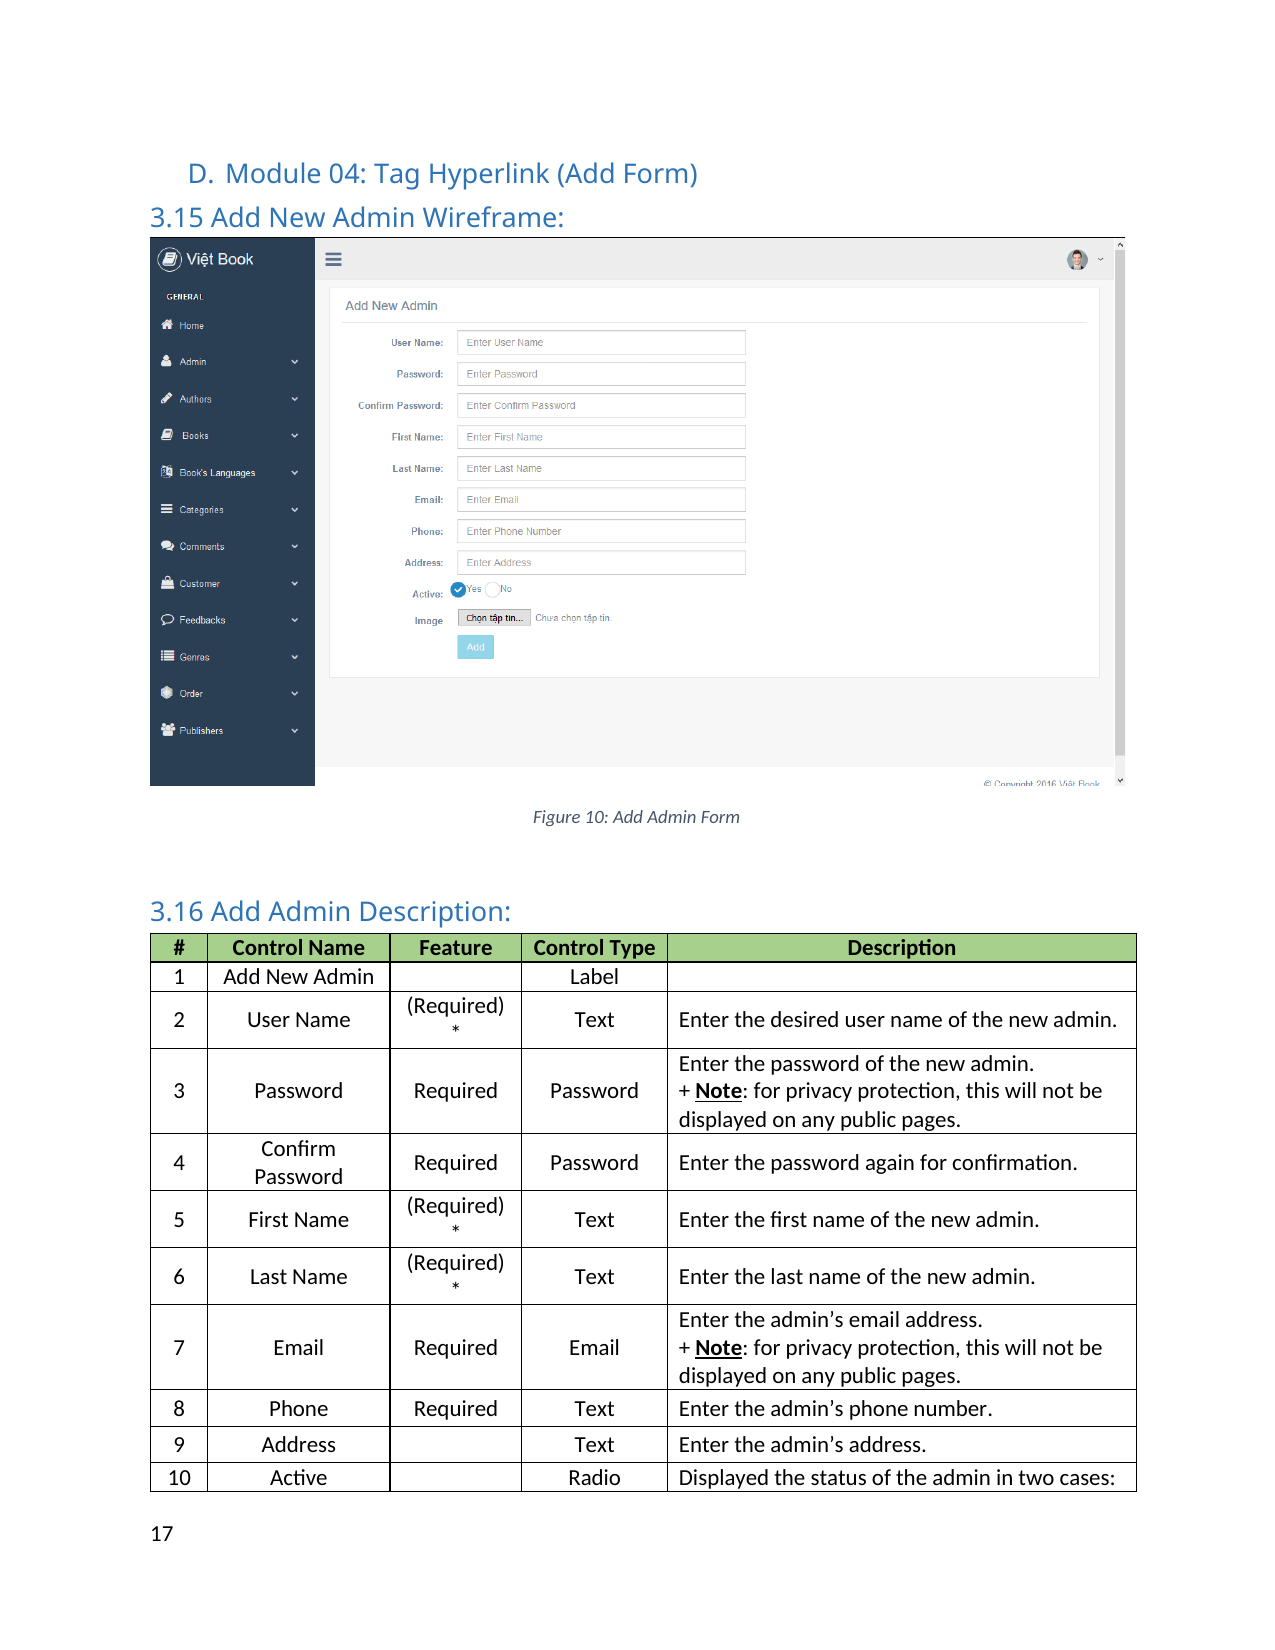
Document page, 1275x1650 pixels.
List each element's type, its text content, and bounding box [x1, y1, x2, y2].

table_cell Enter the admin’s email address. + Note: for privacy protection, this will not be displayed on any public pages. [668, 1305, 1136, 1389]
subtitle 3.15 Add New Admin Wireframe: [150, 198, 1125, 235]
table_cell Password [522, 1049, 667, 1133]
table_cell Text [522, 1427, 667, 1462]
table_cell Phone [208, 1390, 389, 1426]
table_cell Password [522, 1134, 667, 1190]
table_cell Active [208, 1463, 389, 1491]
table_cell Enter the password of the new admin. + Note: for privacy protection, this will not be displayed on any public pages. [668, 1049, 1136, 1133]
table_cell Enter the admin’s phone number. [668, 1390, 1136, 1426]
table_cell Confirm Password [208, 1134, 389, 1190]
table_cell 7 [151, 1305, 207, 1389]
table_cell [391, 1463, 521, 1491]
table_cell First Name [208, 1191, 389, 1247]
table_cell [668, 963, 1136, 991]
table_cell Email [208, 1305, 389, 1389]
table_cell User Name [208, 992, 389, 1048]
table_cell 5 [151, 1191, 207, 1247]
table_header Feature [391, 934, 521, 961]
subtitle Module 04: Tag Hyperlink (Add Form) [187, 154, 1125, 191]
table_cell Required [391, 1305, 521, 1389]
table_header # [151, 934, 207, 961]
subtitle 3.16 Add Admin Description: [150, 893, 1125, 929]
table_header Control Name [208, 934, 389, 961]
table_cell (Required)* [391, 992, 521, 1048]
table_cell 3 [151, 1049, 207, 1133]
table_cell Text [522, 1390, 667, 1426]
table_cell Enter the password again for confirmation. [668, 1134, 1136, 1190]
table_cell Label [522, 963, 667, 991]
table_header Description [668, 934, 1136, 961]
table_cell (Required)* [391, 1248, 521, 1304]
table_cell Required [391, 1049, 521, 1133]
table_cell Enter the last name of the new admin. [668, 1248, 1136, 1304]
table_cell (Required)* [391, 1191, 521, 1247]
table_cell [391, 963, 521, 991]
table_cell 2 [151, 992, 207, 1048]
table_cell Radio [522, 1463, 667, 1491]
table_cell Text [522, 1191, 667, 1247]
text Figure 10: Add Admin Form [150, 805, 1125, 828]
table_cell 10 [151, 1463, 207, 1491]
table_cell Required [391, 1390, 521, 1426]
table_header Control Type [522, 934, 667, 961]
table_cell Password [208, 1049, 389, 1133]
picture [150, 237, 1125, 786]
table_cell Enter the desired user name of the new admin. [668, 992, 1136, 1048]
table_cell Text [522, 992, 667, 1048]
table_cell Email [522, 1305, 667, 1389]
table_cell 1 [151, 963, 207, 991]
table_cell Enter the first name of the new admin. [668, 1191, 1136, 1247]
table_cell Text [522, 1248, 667, 1304]
table_cell Address [208, 1427, 389, 1462]
table_cell Add New Admin [208, 963, 389, 991]
table_cell Required [391, 1134, 521, 1190]
table_cell [391, 1427, 521, 1462]
table_cell Enter the admin’s address. [668, 1427, 1136, 1462]
table_cell 4 [151, 1134, 207, 1190]
table_cell 8 [151, 1390, 207, 1426]
table_cell 6 [151, 1248, 207, 1304]
table_cell Last Name [208, 1248, 389, 1304]
table_cell 9 [151, 1427, 207, 1462]
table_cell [668, 1463, 1136, 1491]
